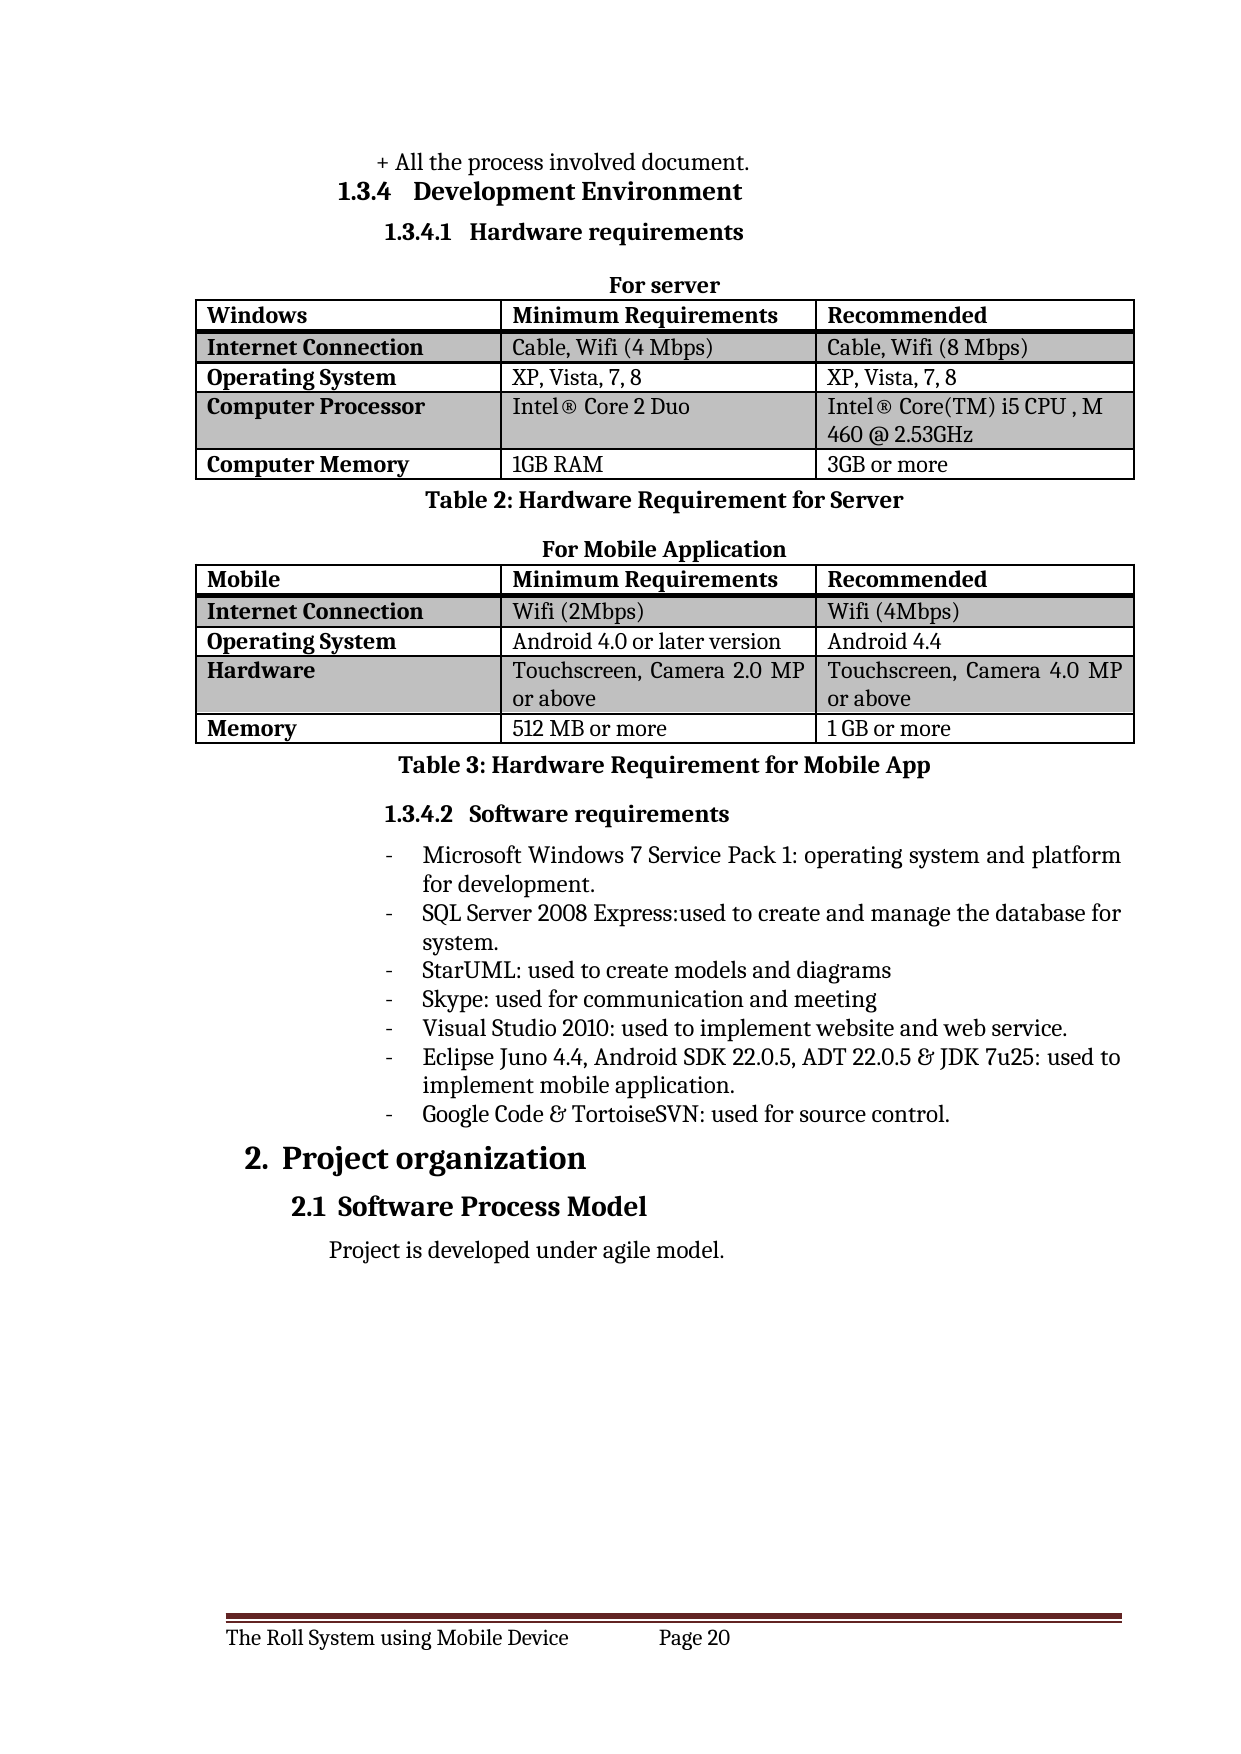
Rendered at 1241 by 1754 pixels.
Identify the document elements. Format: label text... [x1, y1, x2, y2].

subtitle Software Process Model [291, 1190, 1122, 1224]
table_cell Internet Connection [197, 334, 500, 361]
table_cell Touchscreen, Camera 2.0 MP or above [502, 657, 815, 712]
table_cell XP, Vista, 7, 8 [502, 364, 815, 391]
table_cell Cable, Wifi (8 Mbps) [817, 334, 1133, 361]
text Table 3: Hardware Requirement for Mobile App [207, 751, 1122, 779]
table_cell Wifi (4Mbps) [817, 598, 1133, 626]
table_cell 3GB or more [817, 450, 1133, 478]
table_header Mobile [197, 566, 500, 593]
table_cell XP, Vista, 7, 8 [817, 364, 1133, 391]
subtitle Software requirements [385, 800, 1122, 829]
table_cell Cable, Wifi (4 Mbps) [502, 334, 815, 361]
list Google Code & TortoiseSVN: used for source control. [385, 1100, 1122, 1129]
subtitle Development Environment [338, 176, 1122, 208]
table_cell Memory [197, 715, 500, 742]
table_cell 1GB RAM [502, 450, 815, 478]
table_cell Computer Processor [197, 393, 500, 448]
table_header Recommended [817, 301, 1133, 329]
text Table 2: Hardware Requirement for Server [207, 486, 1122, 515]
table_cell Hardware [197, 657, 500, 712]
text For server [207, 272, 1122, 299]
text + All the process involved document. [376, 148, 1122, 176]
list Skype: used for communication and meeting [385, 985, 1122, 1014]
text Project is developed under agile model. [329, 1236, 1122, 1265]
subtitle Hardware requirements [385, 218, 1122, 247]
list Visual Studio 2010: used to implement website and web service. [385, 1014, 1122, 1043]
table_cell Intel® Core(TM) i5 CPU , M 460 @ 2.53GHz [817, 393, 1133, 448]
table_cell Android 4.0 or later version [502, 628, 815, 655]
table_cell 1 GB or more [817, 715, 1133, 742]
table_cell Operating System [197, 364, 500, 391]
table_cell 512 MB or more [502, 715, 815, 742]
subtitle Project organization [244, 1139, 1122, 1178]
table_header Windows [197, 301, 500, 329]
table_cell Touchscreen, Camera 4.0 MP or above [817, 657, 1133, 712]
list StarUML: used to create models and diagrams [385, 956, 1122, 985]
table_header Minimum Requirements [502, 301, 815, 329]
table_header Recommended [817, 566, 1133, 593]
table_cell Intel® Core 2 Duo [502, 393, 815, 448]
text For Mobile Application [207, 536, 1122, 563]
table_cell Wifi (2Mbps) [502, 598, 815, 626]
list Microsoft Windows 7 Service Pack 1: operating system and platform for development. [385, 841, 1122, 899]
table_cell Android 4.4 [817, 628, 1133, 655]
table_cell Internet Connection [197, 598, 500, 626]
table_cell Operating System [197, 628, 500, 655]
table_header Minimum Requirements [502, 566, 815, 593]
list SQL Server 2008 Express:used to create and manage the database for system. [385, 899, 1122, 956]
list Eclipse Juno 4.4, Android SDK 22.0.5, ADT 22.0.5 & JDK 7u25: used to implement mobile application. [385, 1043, 1122, 1100]
table_cell Computer Memory [197, 450, 500, 478]
